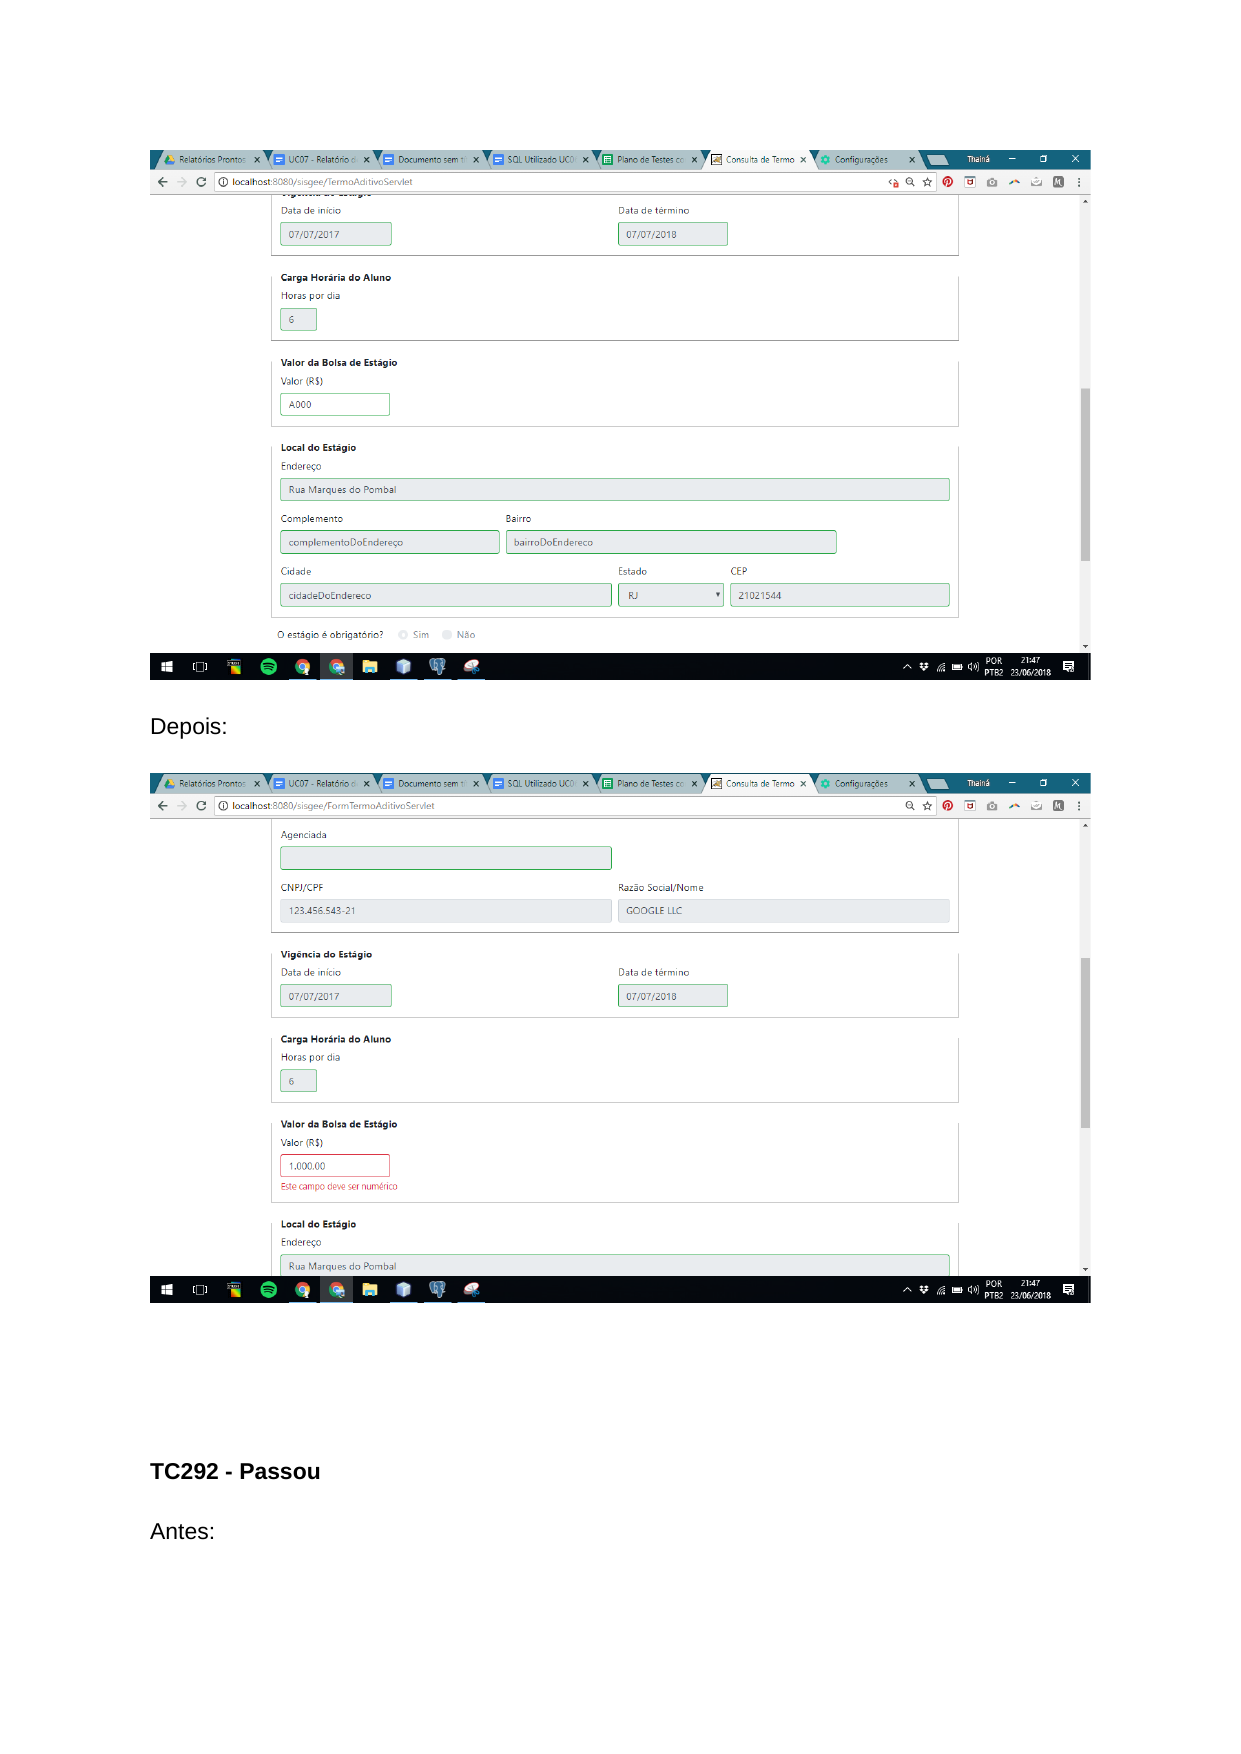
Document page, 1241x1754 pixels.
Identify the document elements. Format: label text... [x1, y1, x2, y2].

text TC292 - Passou [150, 1458, 1090, 1484]
picture [150, 773, 1091, 1303]
picture [150, 150, 1091, 680]
text Depois: [150, 713, 1090, 739]
text Antes: [150, 1518, 1090, 1544]
